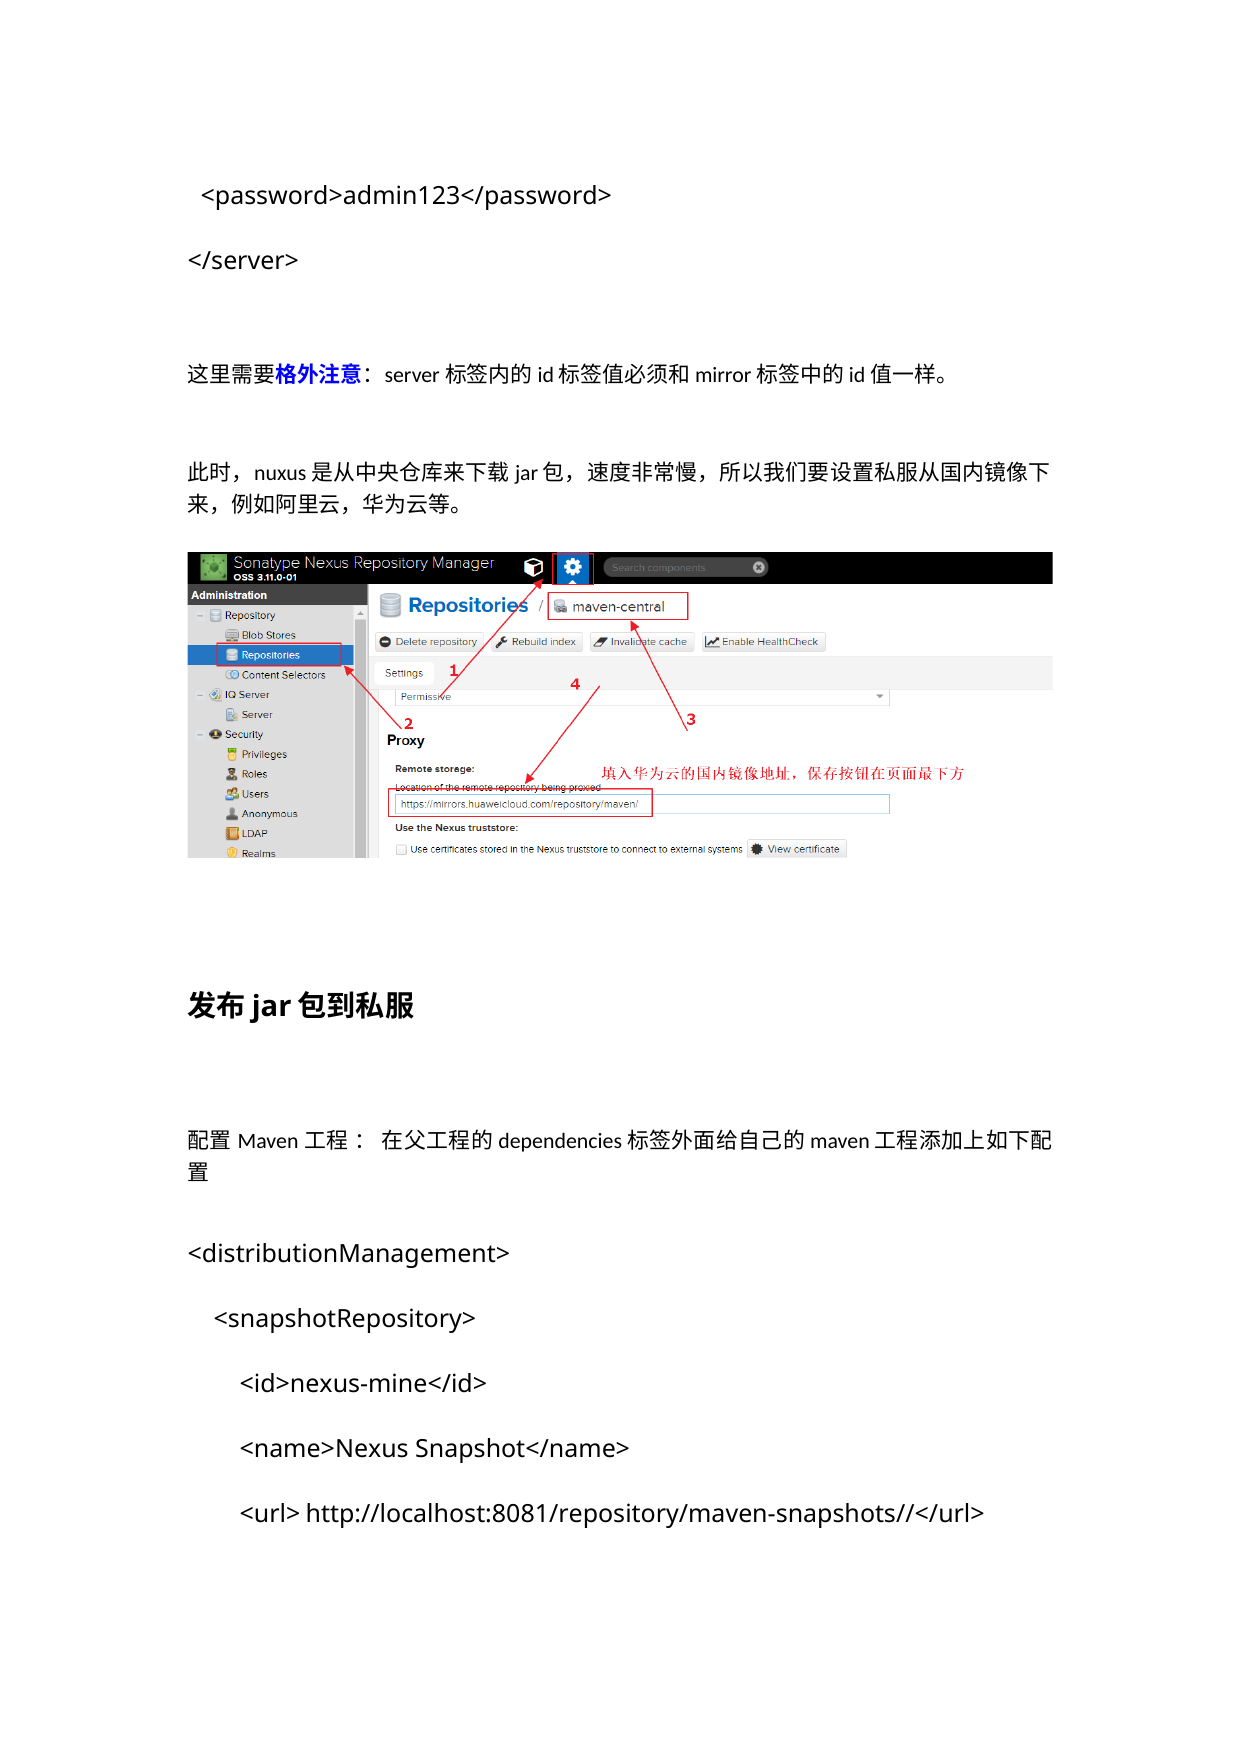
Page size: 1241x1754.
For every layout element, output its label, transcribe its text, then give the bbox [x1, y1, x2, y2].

text </server> [187, 227, 1053, 292]
text 此时，nuxus是从中央仓库来下载jar包，速度非常慢，所以我们要设置私服从国内镜像下来，例如阿里云，华为云等。 [187, 454, 1053, 519]
text <name>Nexus Snapshot</name> [187, 1415, 1053, 1480]
text <snapshotRepository> [187, 1285, 1053, 1350]
text 配置 Maven 工程 ： 在父工程的dependencies标签外面给自己的maven工程添加上如下配置 [187, 1122, 1053, 1187]
text <url> http://localhost:8081/repository/maven-snapshots//</url> [187, 1480, 1053, 1545]
text <id>nexus-mine</id> [187, 1350, 1053, 1415]
text <distributionManagement> [187, 1220, 1053, 1285]
text 这里需要格外注意：server 标签内的 id 标签值必须和 mirror 标签中的 id 值一样。 [187, 357, 1053, 389]
text <password>admin123</password> [187, 162, 1053, 227]
subtitle 发布jar包到私服 [187, 971, 1053, 1036]
picture [187, 552, 1053, 858]
